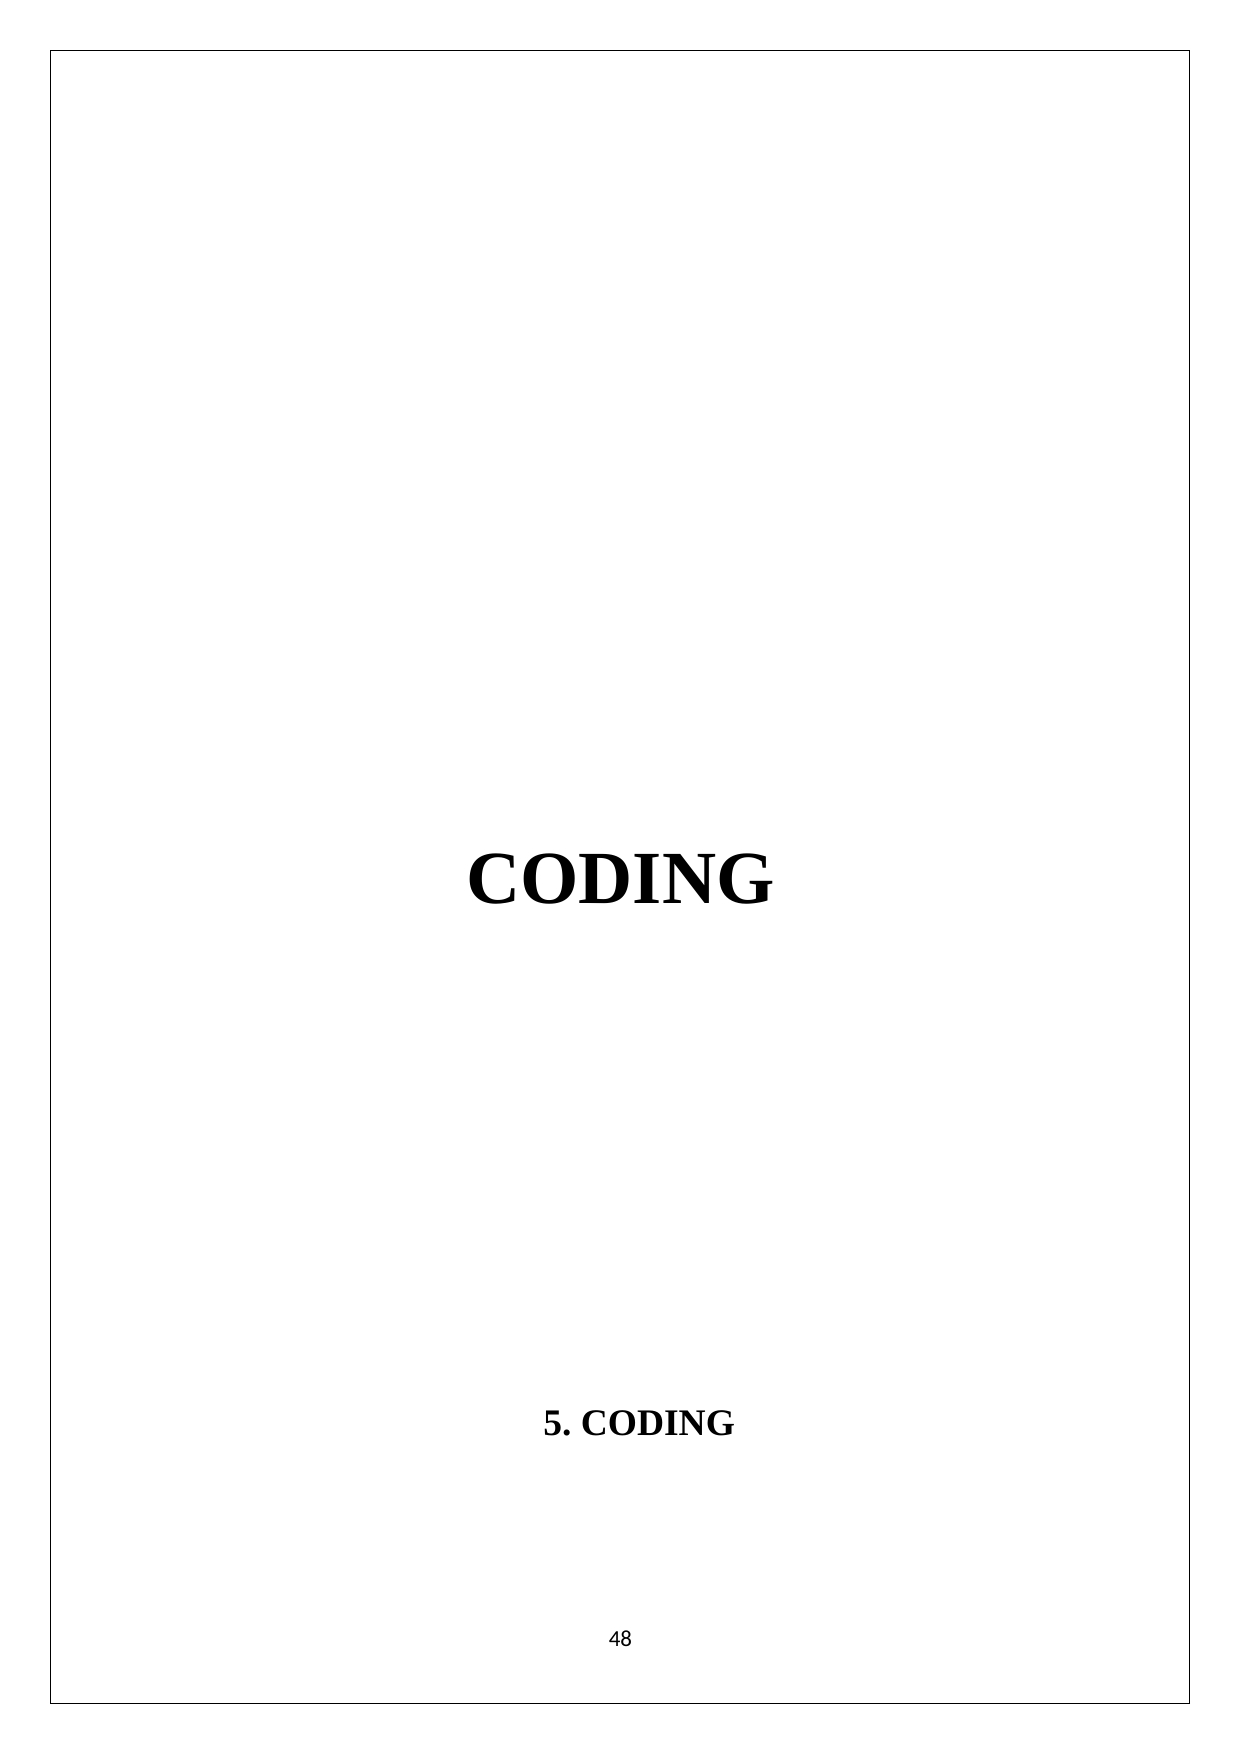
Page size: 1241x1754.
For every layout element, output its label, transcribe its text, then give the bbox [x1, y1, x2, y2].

list CODING [187, 1401, 1090, 1444]
